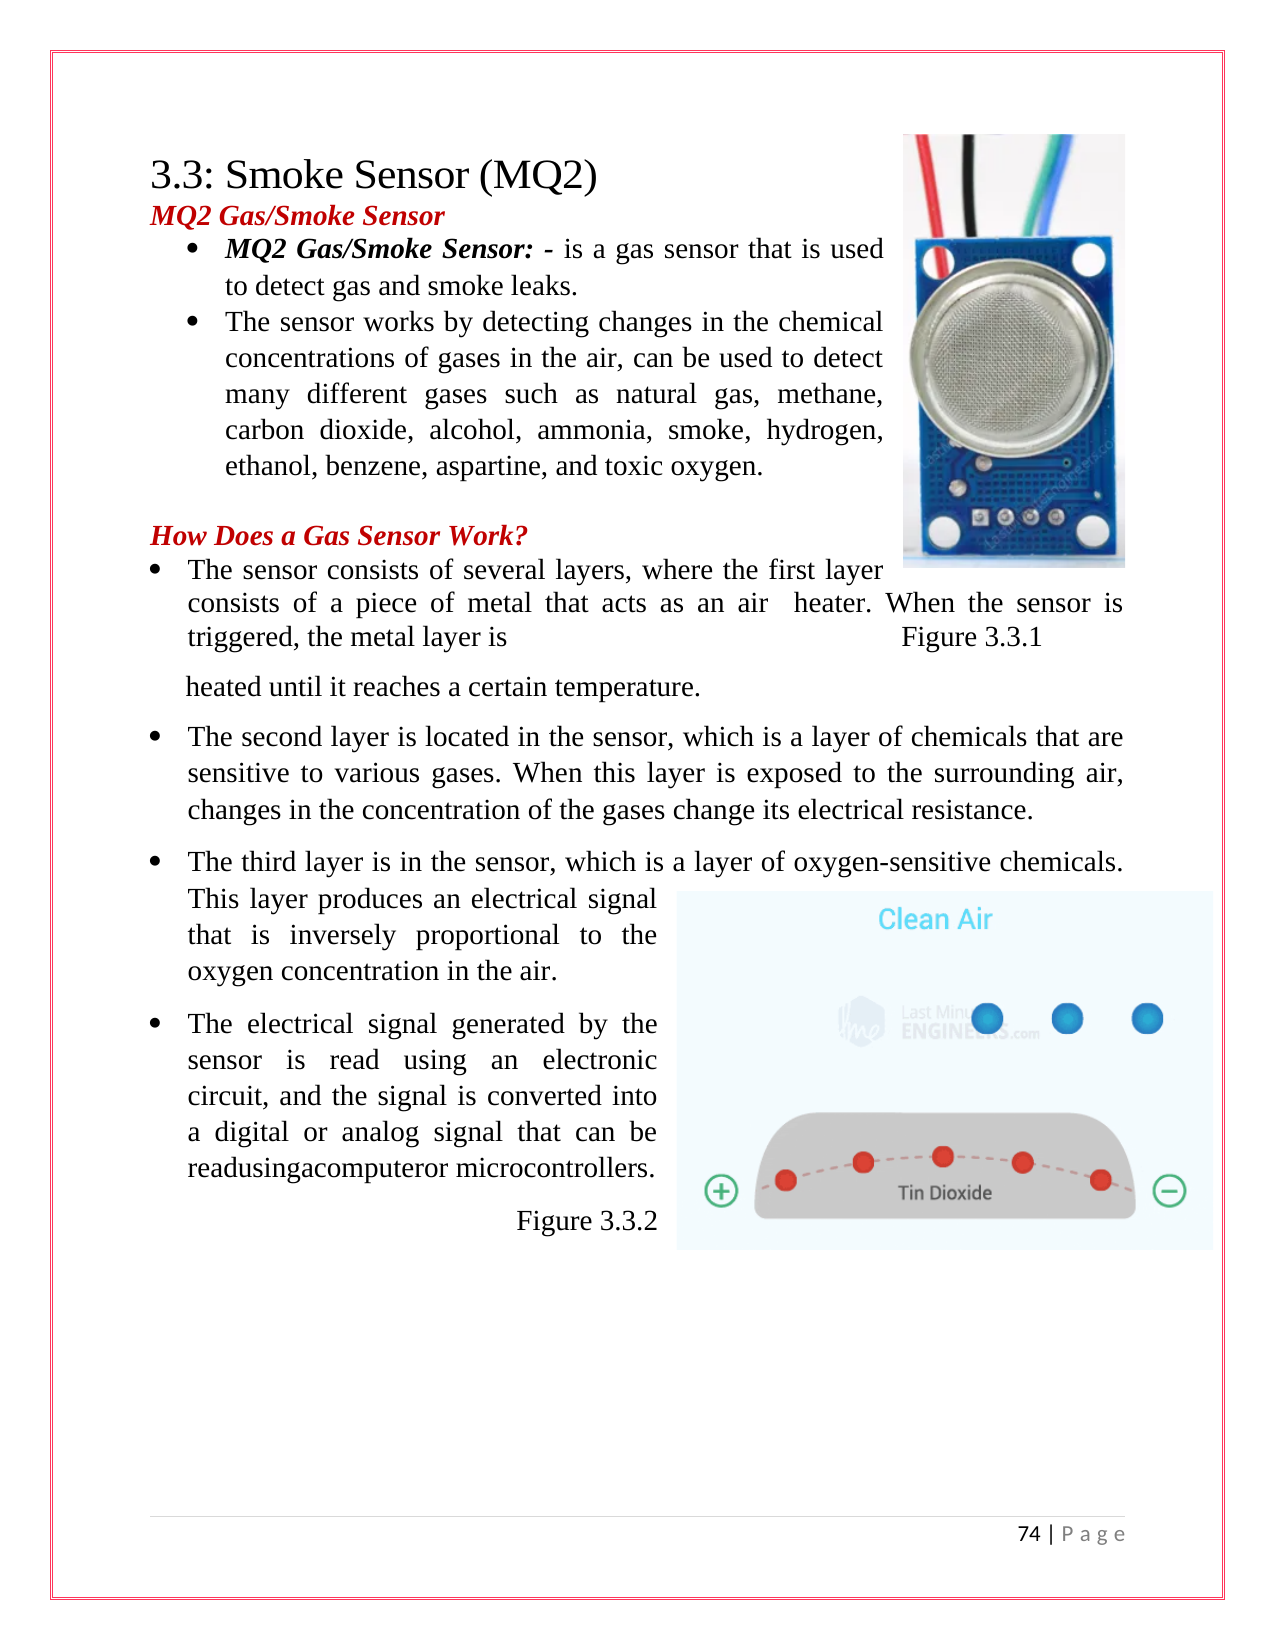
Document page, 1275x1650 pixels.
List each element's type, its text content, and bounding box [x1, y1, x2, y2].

text How Does a Gas Sensor Work? [150, 518, 903, 552]
text MQ2 Gas/Smoke Sensor [150, 198, 903, 231]
picture [676, 891, 1214, 1250]
list The third layer is in the sensor, which is a layer of oxygen-sensitive chemicals. This layer produces an electrical signal that is inversely proportional to the oxygen concentration in the air. [150, 844, 1125, 987]
text heated until it reaches a certain temperature. [112, 669, 1125, 703]
text 3.3: Smoke Sensor (MQ2) [150, 150, 903, 198]
list MQ2 Gas/Smoke Sensor: - is a gas sensor that is used to detect gas and smoke leaks. [187, 231, 903, 301]
list The second layer is located in the sensor, which is a layer of chemicals that are sensitive to various gases. When this layer is exposed to the surrounding air, changes in the concentration of the gases change its electrical resistance. [150, 719, 1125, 825]
picture [903, 134, 1125, 568]
list The electrical signal generated by the sensor is read using an electronic circuit, and the signal is converted into a digital or analog signal that can be readusingacomputeror microcontrollers. [150, 1006, 676, 1184]
list Figure 3.3.2 [187, 1203, 676, 1237]
list The sensor consists of several layers, where the first layer consists of a piece of metal that acts as an air heater. When the sensor is triggered, the metal layer is Figure 3.3.1 [150, 552, 1125, 652]
list The sensor works by detecting changes in the chemical concentrations of gases in the air, can be used to detect many different gases such as natural gas, methane, carbon dioxide, alcohol, ammonia, smoke, hydrogen, ethanol, benzene, aspartine, and toxic oxygen. [187, 304, 903, 482]
